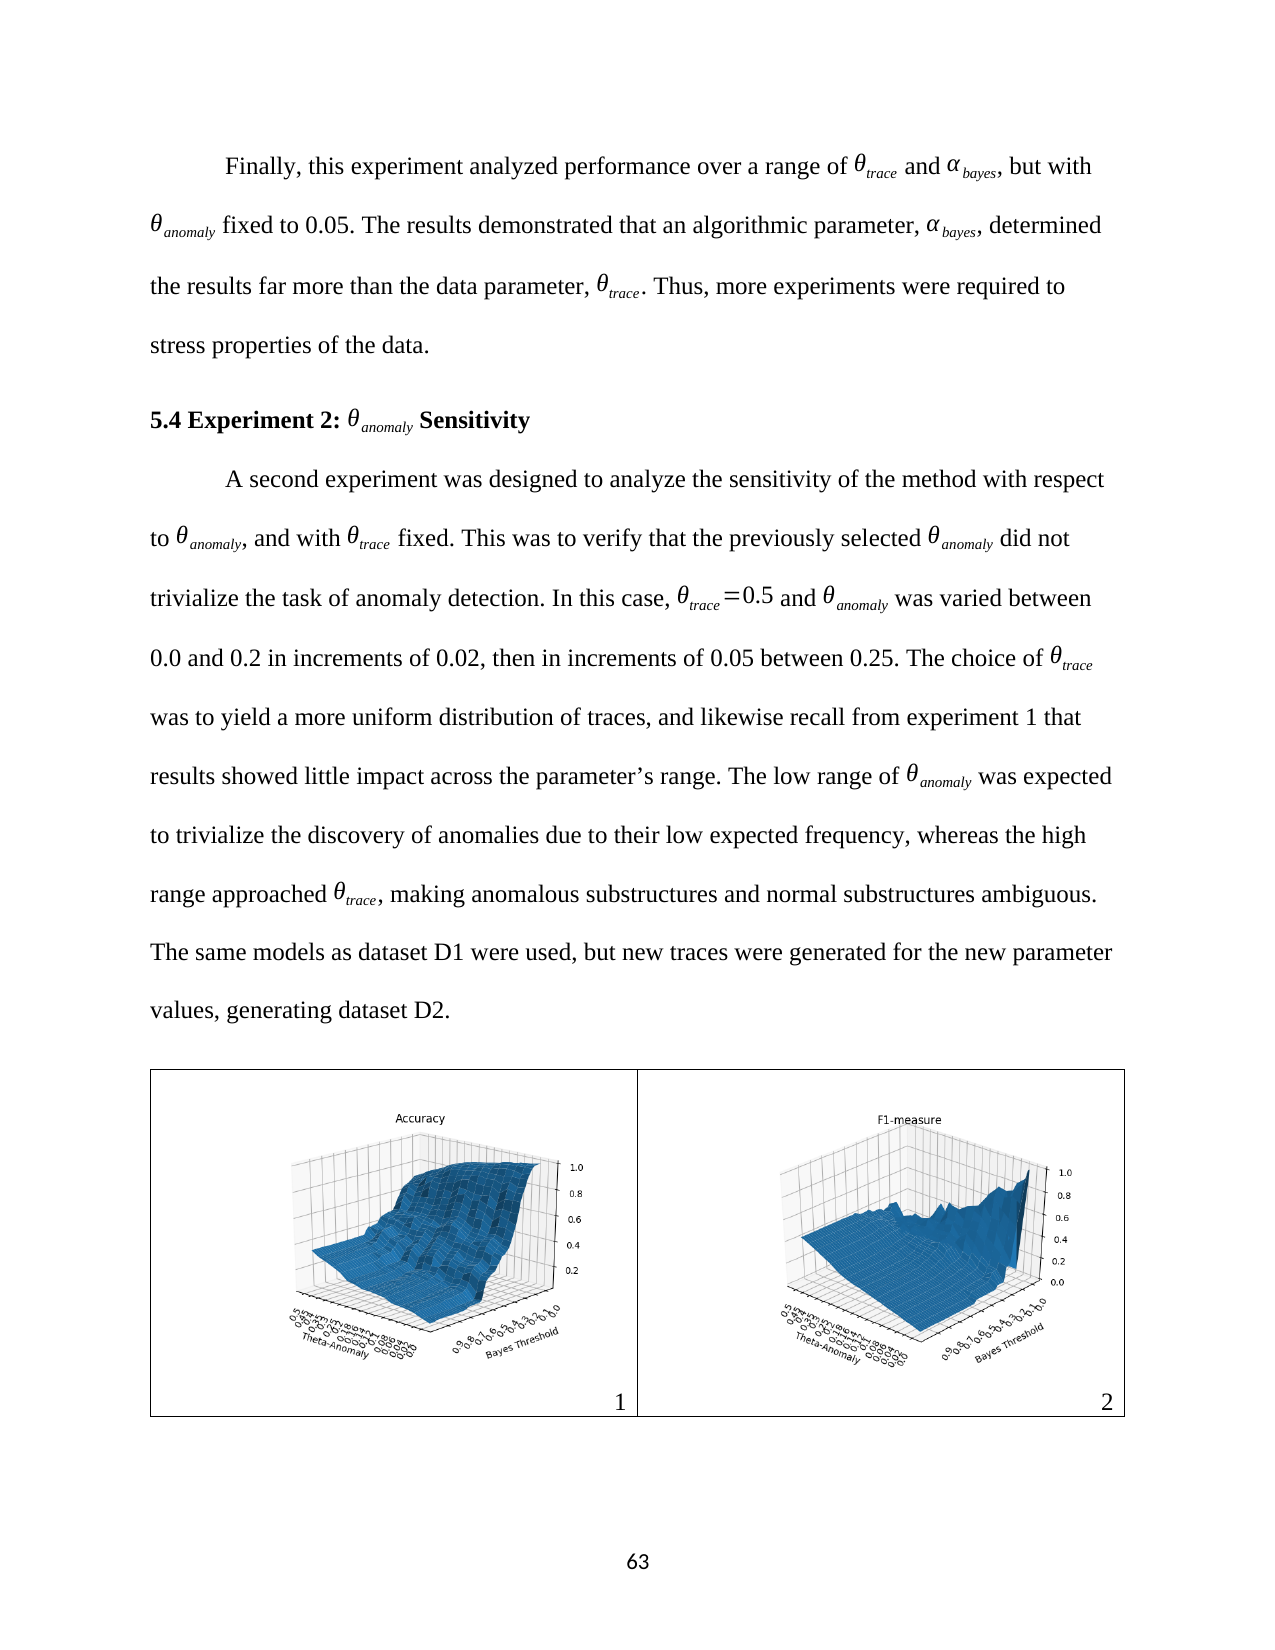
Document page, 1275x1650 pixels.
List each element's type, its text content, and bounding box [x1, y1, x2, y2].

table_header 1 [151, 1070, 637, 1416]
table_header 2 [638, 1070, 1124, 1416]
subtitle 5.4 Experiment 2: Sensitivity [150, 404, 1125, 436]
picture [694, 1073, 1114, 1387]
picture [203, 1070, 627, 1387]
text A second experiment was designed to analyze the sensitivity of the method with respect to , and with fixed. This was to verify that the previously selected did not trivialize the task of anomaly detection. In this case, and was varied between 0.0 and 0.2 in increments of 0.02, then in increments of 0.05 between 0.25. The choice of was to yield a more uniform distribution of traces, and likewise recall from experiment 1 that results showed little impact across the parameter’s range. The low range of was expected to trivialize the discovery of anomalies due to their low expected frequency, whereas the high range approached , making anomalous substructures and normal substructures ambiguous. The same models as dataset D1 were used, but new traces were generated for the new parameter values, generating dataset D2. [150, 464, 1125, 1024]
text Finally, this experiment analyzed performance over a range of and , but with fixed to 0.05. The results demonstrated that an algorithmic parameter, , determined the results far more than the data parameter, . Thus, more experiments were required to stress properties of the data. [150, 150, 1125, 359]
